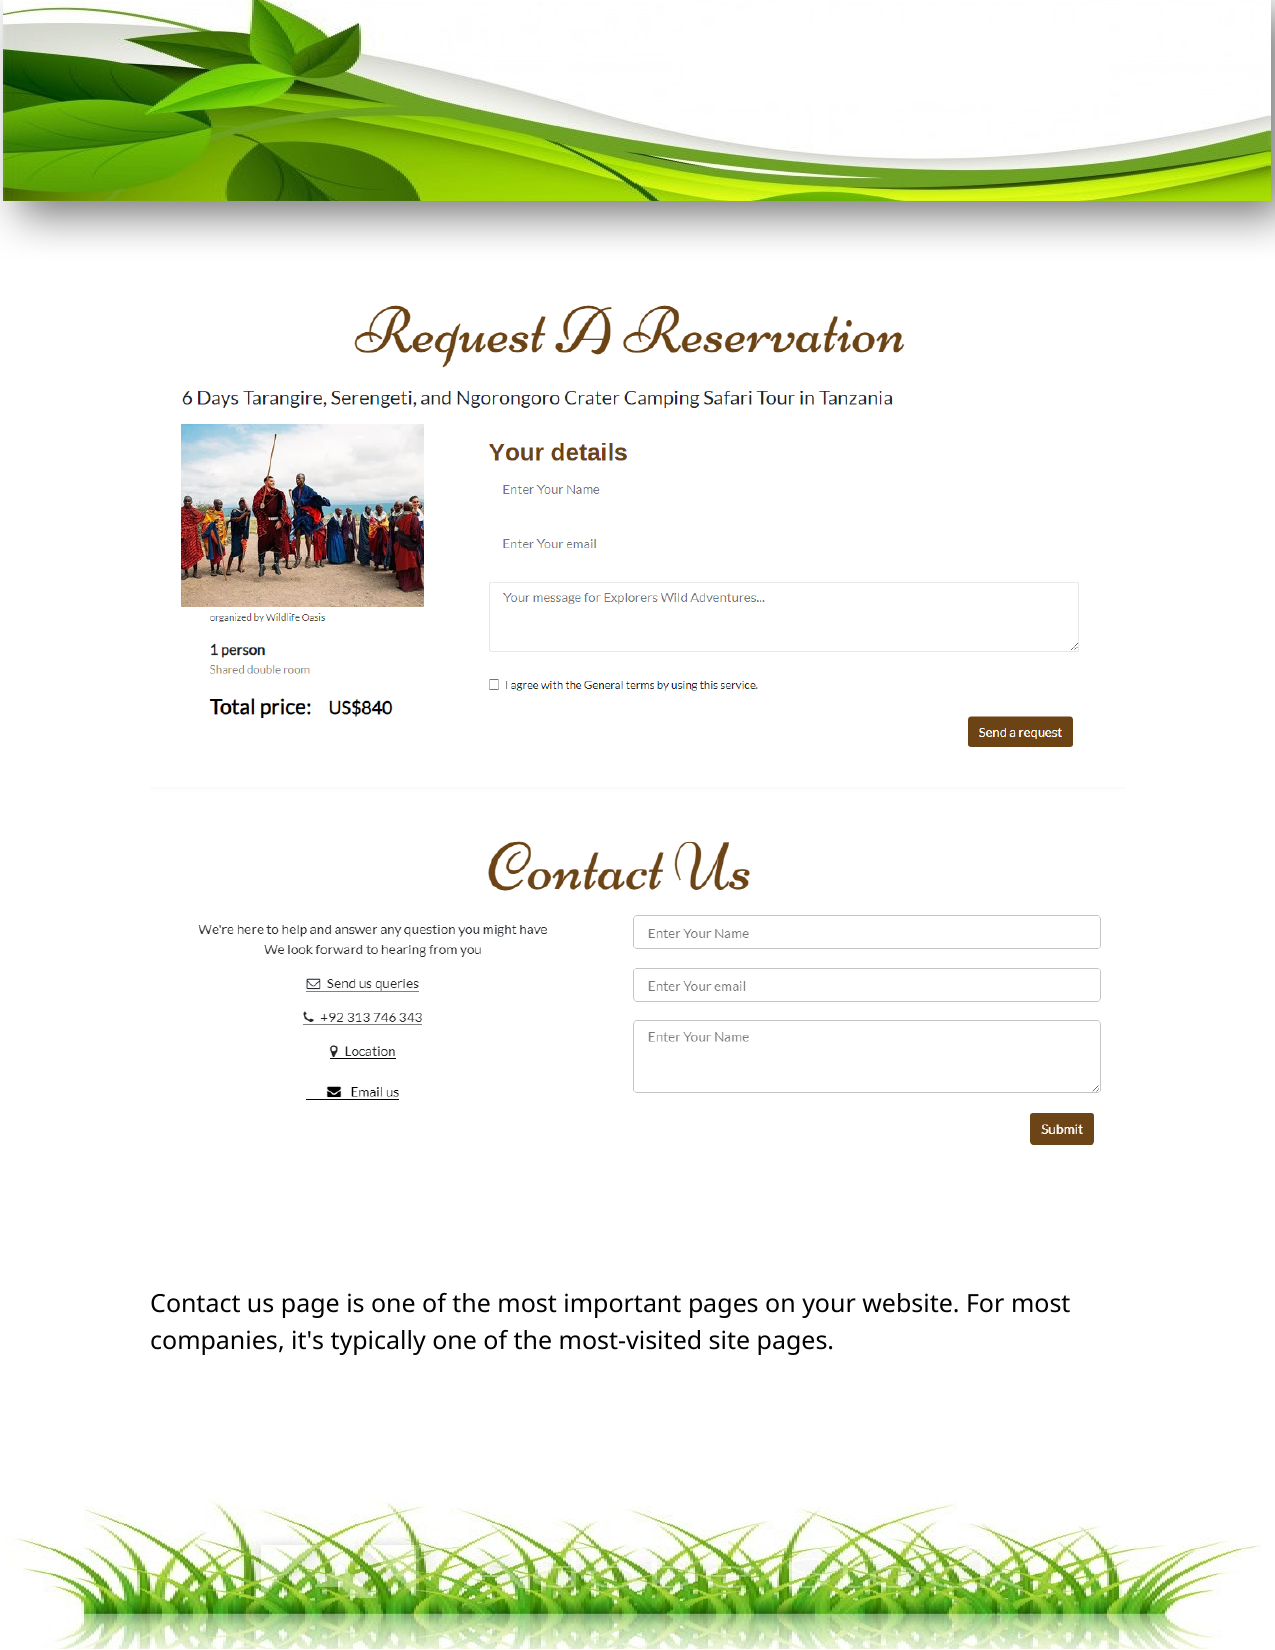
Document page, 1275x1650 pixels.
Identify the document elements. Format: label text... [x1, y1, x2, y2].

picture [150, 787, 1125, 1174]
picture [3, 0, 1271, 201]
text Contact us page is one of the most important pages on your website. For most companies, it's typically one of the most-visited site pages. [150, 1286, 1125, 1357]
picture [150, 267, 1125, 786]
picture [3, 1498, 1272, 1649]
